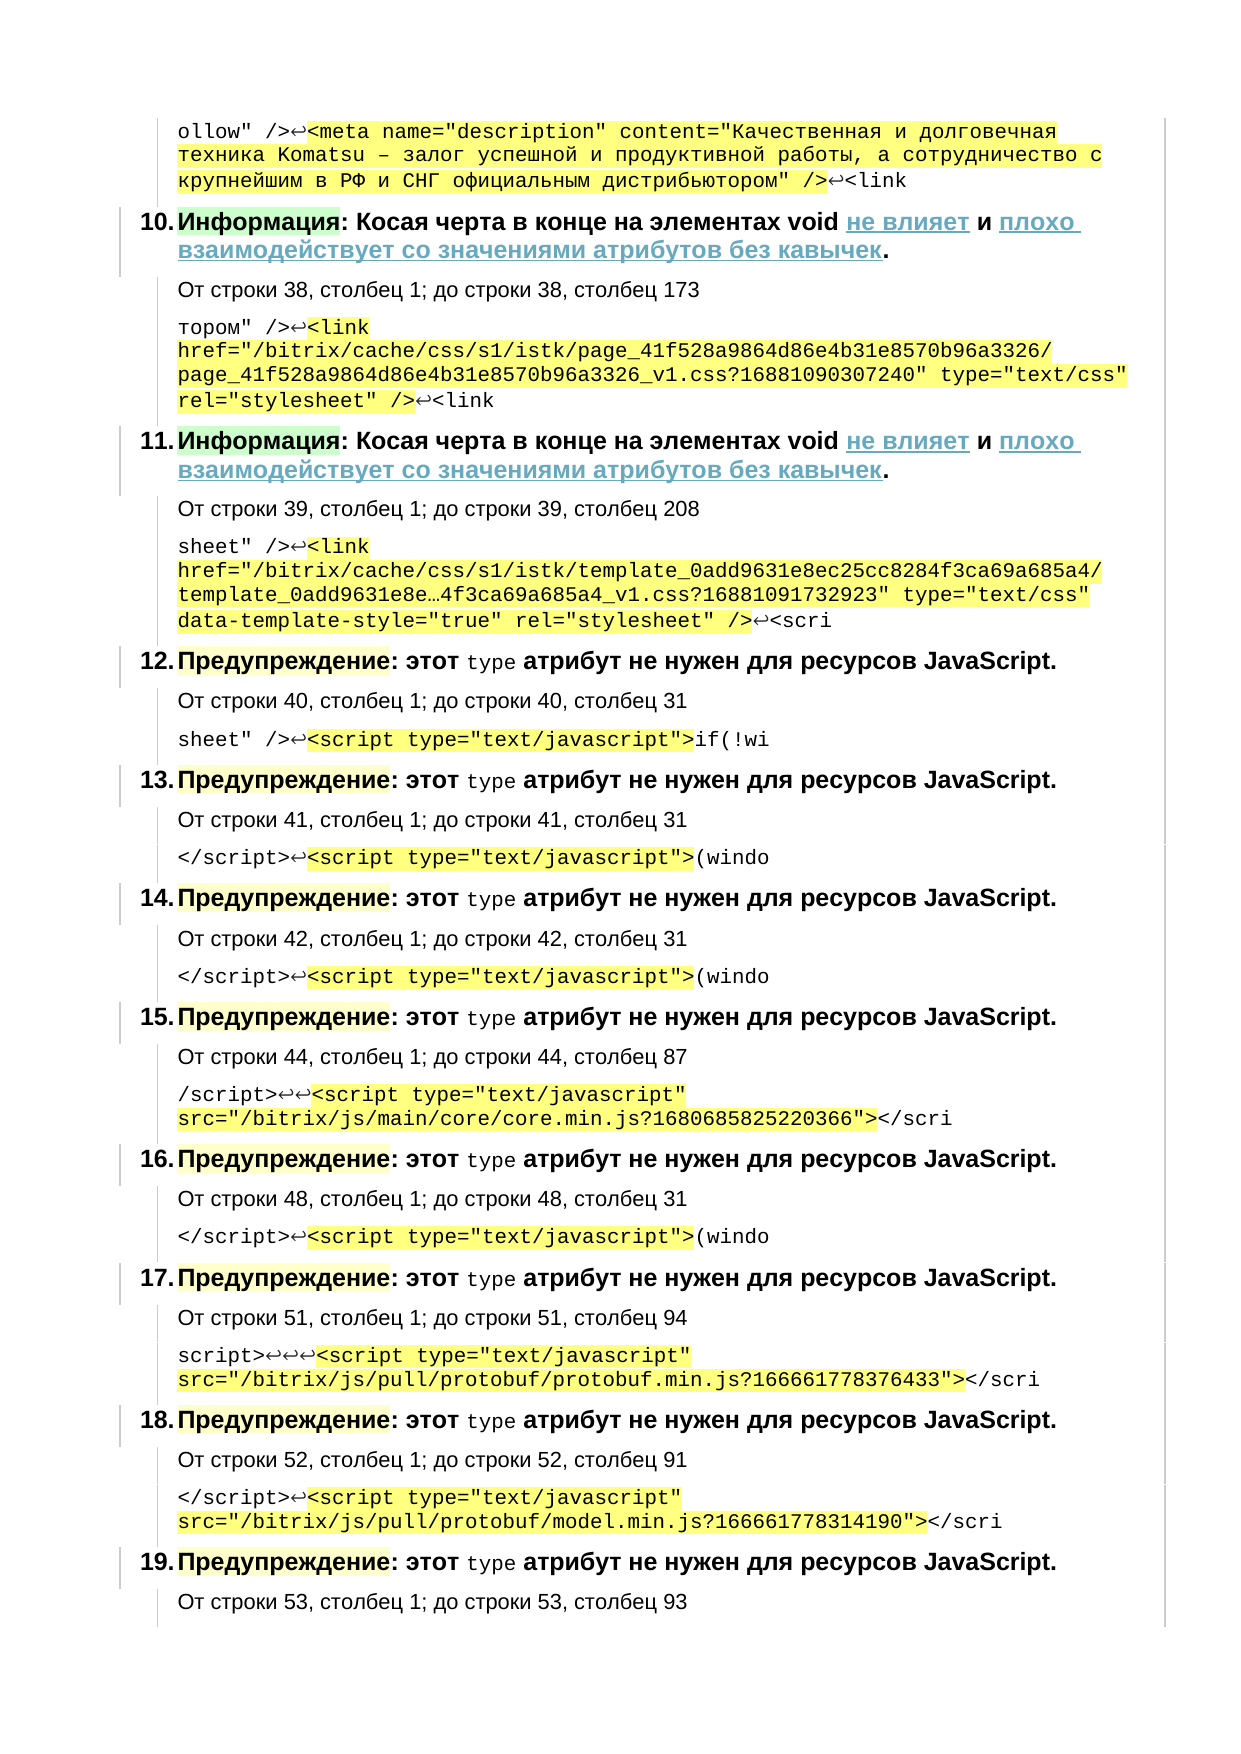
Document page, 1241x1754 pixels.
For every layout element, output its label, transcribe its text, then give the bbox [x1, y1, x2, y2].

text ollow" />↩<meta name="description" content="Качественная и долговечная техника Komatsu – залог успешной и продуктивной работы, а сотрудничество с крупнейшим в РФ и СНГ официальным дистрибьютором" />↩<link [158, 118, 1164, 207]
list Предупреждение: этот type атрибут не нужен для ресурсов JavaScript. [121, 1002, 1164, 1044]
text От строки 38, столбец 1; до строки 38, столбец 173 [158, 277, 1164, 314]
list Информация: Косая черта в конце на элементах void не влияет и плохо взаимодействует со значениями атрибутов без кавычек. [121, 207, 1164, 277]
text От строки 42, столбец 1; до строки 42, столбец 31 [158, 925, 1164, 963]
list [121, 1547, 1164, 1589]
text От строки 48, столбец 1; до строки 48, столбец 31 [158, 1186, 1164, 1224]
list Предупреждение: этот type атрибут не нужен для ресурсов JavaScript. [121, 765, 1164, 807]
text script>↩↩↩<script type="text/javascript" src="/bitrix/js/pull/protobuf/protobuf.min.js?166661778376433"></scri [158, 1342, 1165, 1405]
text </script>↩<script type="text/javascript">(windo [158, 844, 1165, 883]
text От строки 53, столбец 1; до строки 53, столбец 93 [158, 1589, 1164, 1627]
text /script>↩↩<script type="text/javascript" src="/bitrix/js/main/core/core.min.js?1680685825220366"></scri [158, 1082, 1164, 1144]
list Информация: Косая черта в конце на элементах void не влияет и плохо взаимодействует со значениями атрибутов без кавычек. [121, 426, 1164, 496]
list Предупреждение: этот type атрибут не нужен для ресурсов JavaScript. [121, 883, 1164, 925]
text От строки 40, столбец 1; до строки 40, столбец 31 [158, 688, 1164, 726]
text От строки 52, столбец 1; до строки 52, столбец 91 [158, 1447, 1164, 1484]
text От строки 51, столбец 1; до строки 51, столбец 94 [158, 1305, 1164, 1342]
text тором" />↩<link href="/bitrix/cache/css/s1/istk/page_41f528a9864d86e4b31e8570b96a3326/page_41f528a9864d86e4b31e8570b96a3326_v1.css?16881090307240" type="text/css" rel="stylesheet" />↩<link [158, 314, 1164, 426]
text sheet" />↩<link href="/bitrix/cache/css/s1/istk/template_0add9631e8ec25cc8284f3ca69a685a4/template_0add9631e8e…4f3ca69a685a4_v1.css?16881091732923" type="text/css" data-template-style="true" rel="stylesheet" />↩<scri [158, 534, 1164, 646]
list Предупреждение: этот type атрибут не нужен для ресурсов JavaScript. [121, 1144, 1164, 1186]
text sheet" />↩<script type="text/javascript">if(!wi [158, 726, 1164, 765]
text </script>↩<script type="text/javascript" src="/bitrix/js/pull/protobuf/model.min.js?166661778314190"></scri [158, 1484, 1165, 1547]
list Предупреждение: этот type атрибут не нужен для ресурсов JavaScript. [121, 646, 1164, 688]
text </script>↩<script type="text/javascript">(windo [158, 1224, 1164, 1262]
text От строки 44, столбец 1; до строки 44, столбец 87 [158, 1044, 1164, 1082]
list Предупреждение: этот type атрибут не нужен для ресурсов JavaScript. [121, 1405, 1164, 1447]
text </script>↩<script type="text/javascript">(windo [158, 963, 1164, 1002]
text От строки 39, столбец 1; до строки 39, столбец 208 [158, 496, 1164, 534]
text От строки 41, столбец 1; до строки 41, столбец 31 [158, 807, 1164, 844]
list Предупреждение: этот type атрибут не нужен для ресурсов JavaScript. [119, 1262, 1165, 1305]
